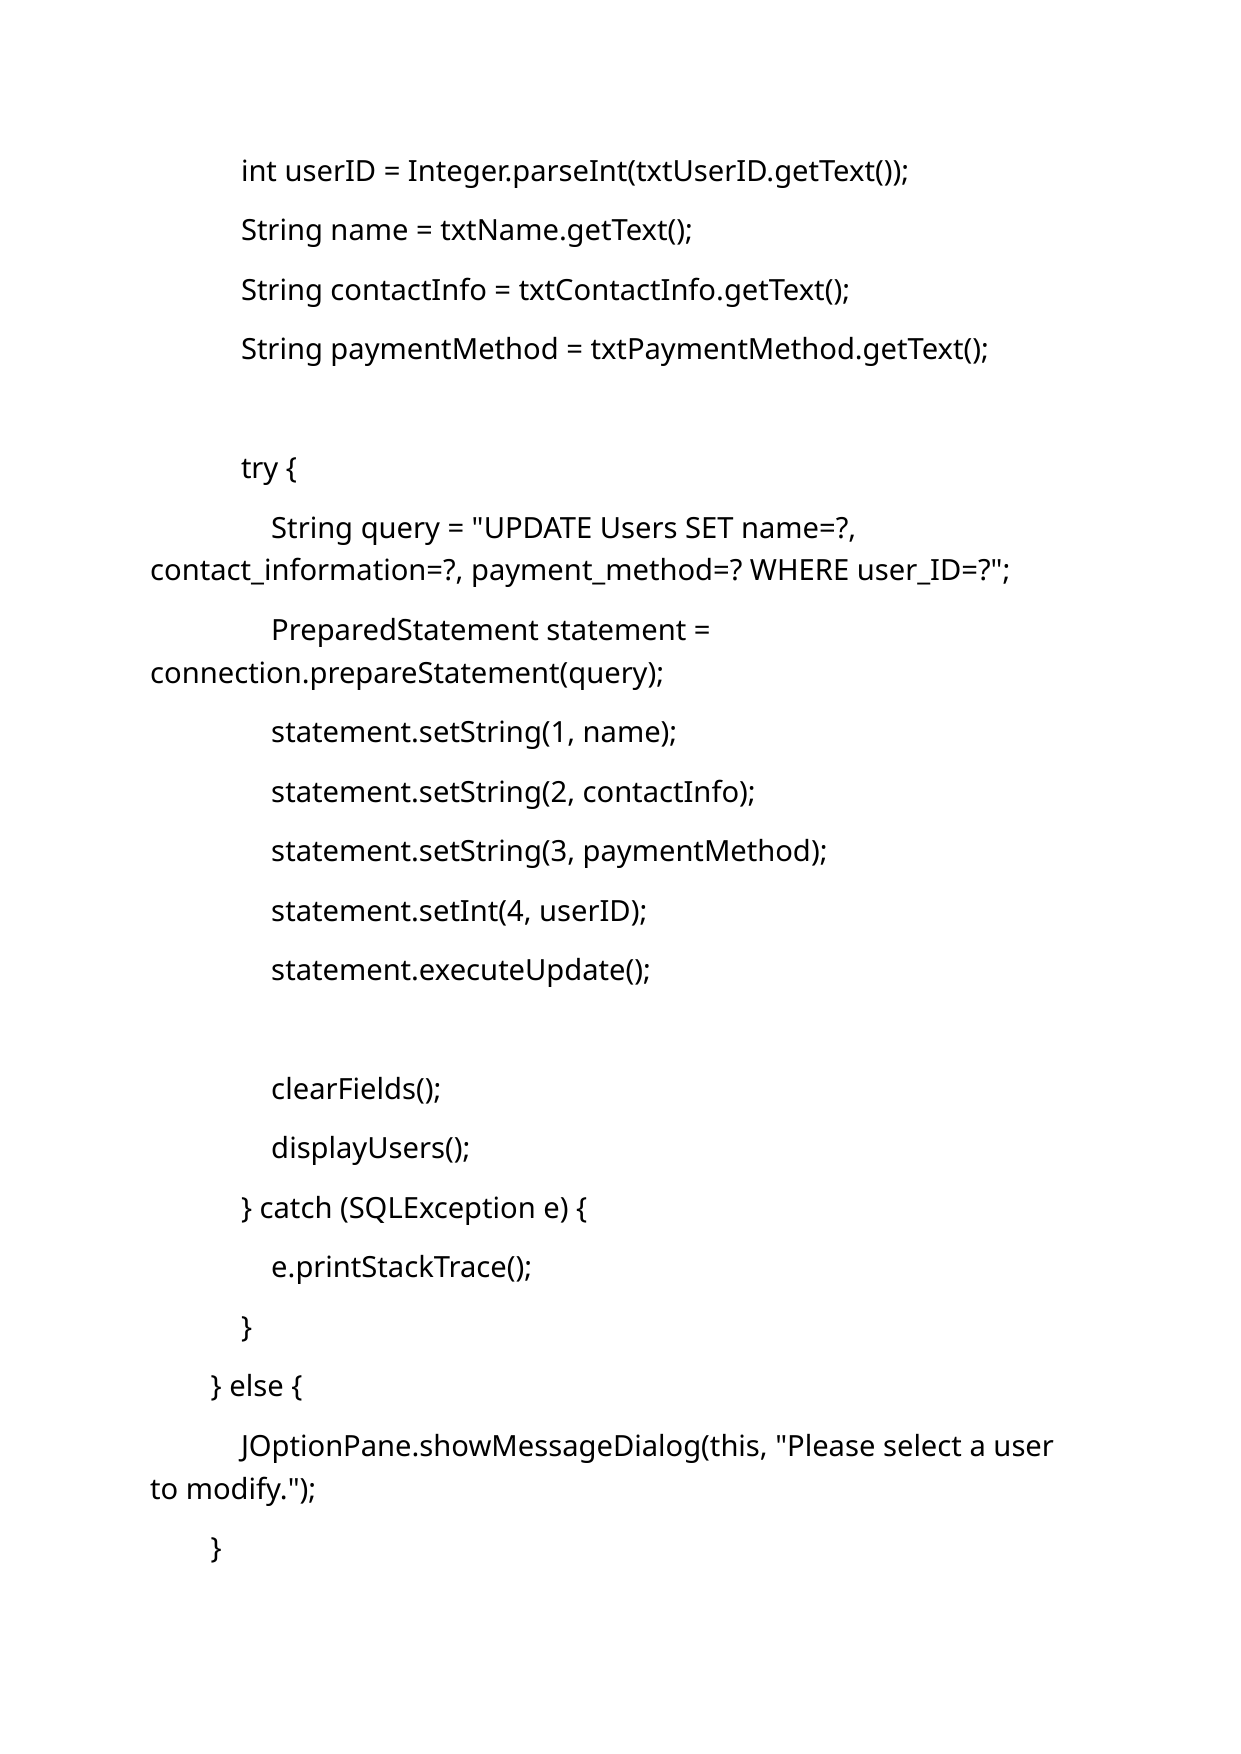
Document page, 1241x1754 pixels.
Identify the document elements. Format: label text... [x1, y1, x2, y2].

text String contactInfo = txtContactInfo.getText(); [150, 269, 1090, 309]
text statement.setString(3, paymentMethod); [150, 830, 1090, 870]
text } catch (SQLException e) { [150, 1187, 1090, 1227]
text } [150, 1306, 1090, 1346]
text } [150, 1527, 1090, 1567]
text clearFields(); [150, 1068, 1090, 1108]
text statement.setString(2, contactInfo); [150, 771, 1090, 811]
text displayUsers(); [150, 1128, 1090, 1167]
text statement.executeUpdate(); [150, 949, 1090, 989]
text PreparedStatement statement = connection.prepareStatement(query); [150, 609, 1090, 692]
text statement.setString(1, name); [150, 711, 1090, 751]
text String name = txtName.getText(); [150, 209, 1090, 249]
text statement.setInt(4, userID); [150, 890, 1090, 929]
text JOptionPane.showMessageDialog(this, "Please select a user to modify."); [150, 1425, 1090, 1508]
text String paymentMethod = txtPaymentMethod.getText(); [150, 328, 1090, 368]
text } else { [150, 1366, 1090, 1405]
text int userID = Integer.parseInt(txtUserID.getText()); [150, 150, 1090, 190]
text try { [150, 447, 1090, 487]
text e.printStackTrace(); [150, 1247, 1090, 1286]
text String query = "UPDATE Users SET name=?, contact_information=?, payment_method=? WHERE user_ID=?"; [150, 507, 1090, 589]
